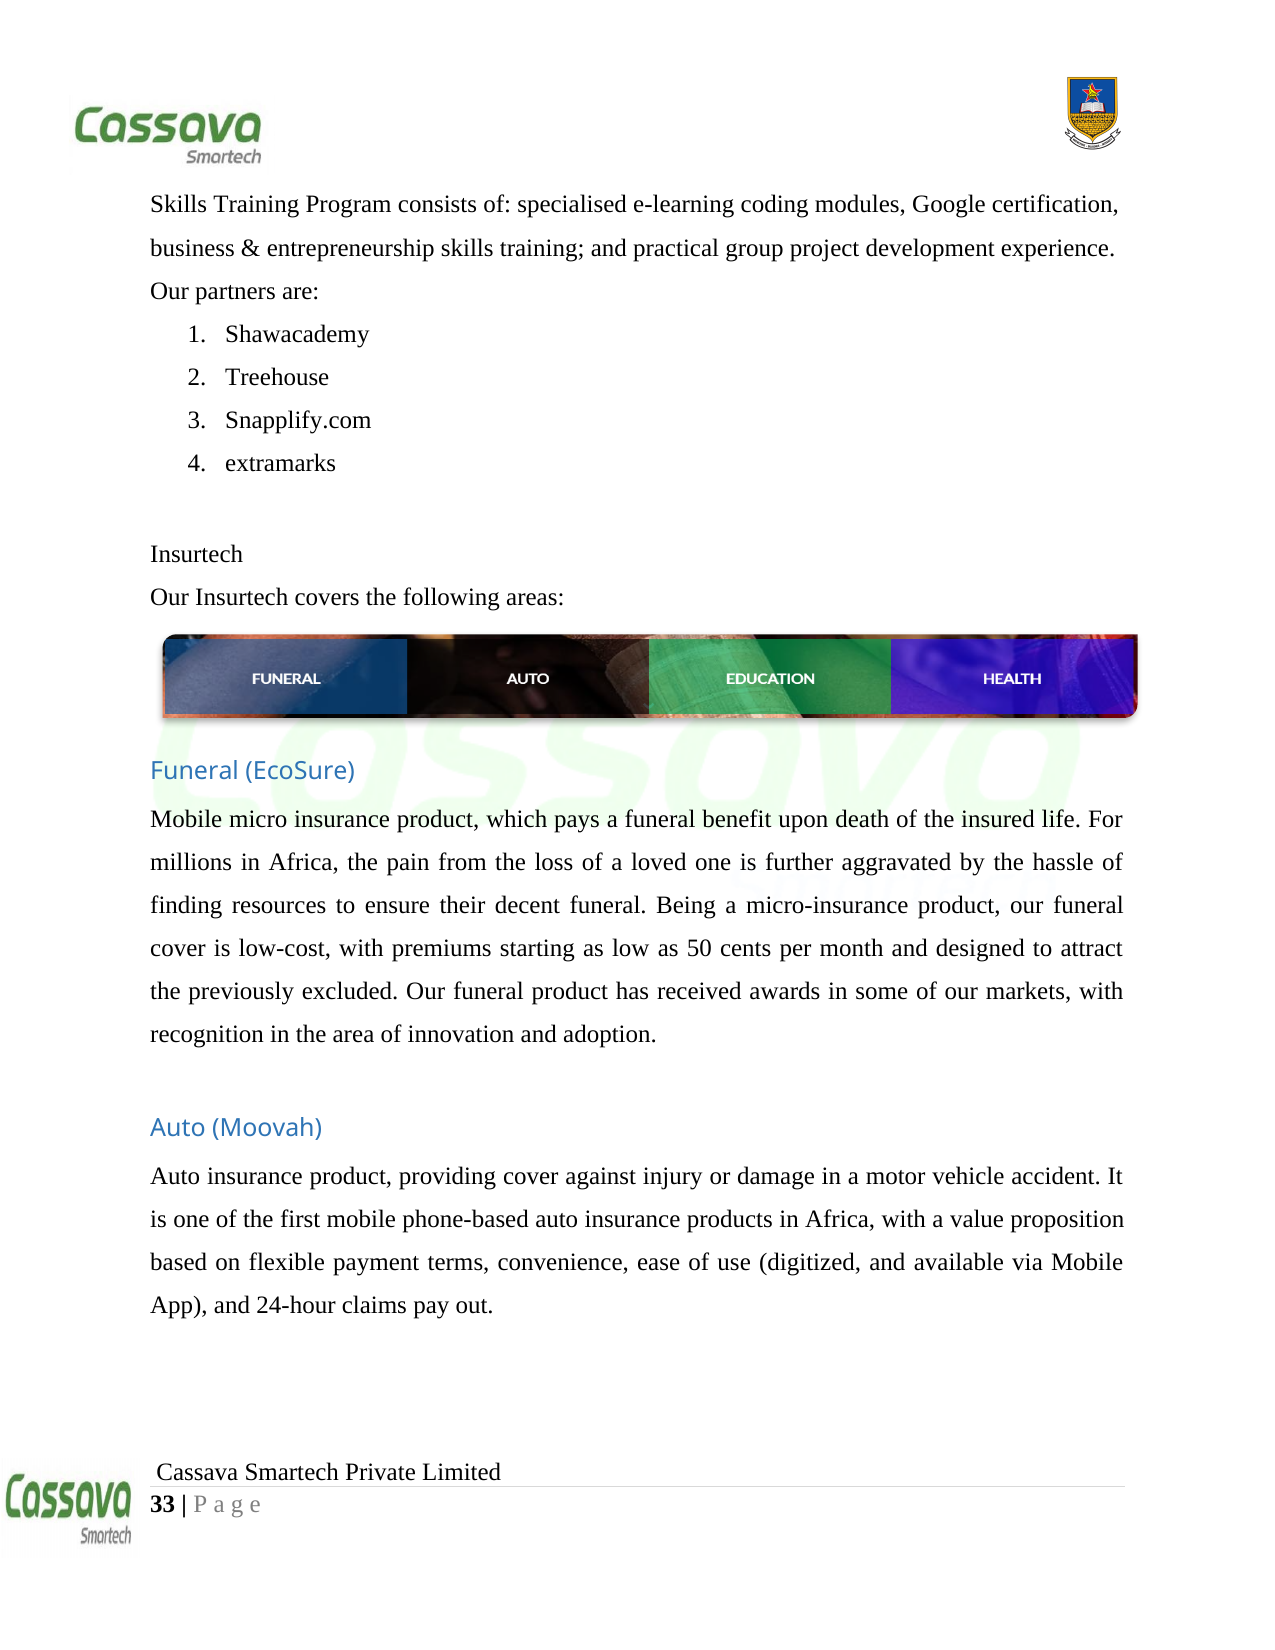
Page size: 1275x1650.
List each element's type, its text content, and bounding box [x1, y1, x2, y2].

picture [68, 95, 275, 175]
text Auto insurance product, providing cover against injury or damage in a motor vehicle accident. It is one of the first mobile phone-based auto insurance products in Africa, with a value proposition based on flexible payment terms, convenience, ease of use (digitized, and available via Mobile App), and 24-hour claims pay out. [150, 1161, 1125, 1319]
text Our Insurtech covers the following areas: [150, 582, 1125, 611]
list Shawacademy [187, 319, 1125, 348]
picture [1, 1458, 140, 1558]
list extramarks [187, 448, 1125, 477]
text Our partners are: [150, 276, 1125, 304]
list Snapplify.com [187, 405, 1125, 434]
subtitle Auto (Moovah) [150, 1110, 1125, 1144]
picture [162, 634, 1138, 718]
picture [1061, 75, 1125, 161]
subtitle Insurtech [150, 539, 1125, 567]
list Treehouse [187, 362, 1125, 391]
text Mobile micro insurance product, which pays a funeral benefit upon death of the insured life. For millions in Africa, the pain from the loss of a loved one is further aggravated by the hassle of finding resources to ensure their decent funeral. Being a micro-insurance product, our funeral cover is low-cost, with premiums starting as low as 50 cents per month and designed to attract the previously excluded. Our funeral product has received awards in some of our markets, with recognition in the area of innovation and adoption. [150, 804, 1125, 1048]
subtitle Funeral (EcoSure) [150, 753, 1125, 787]
